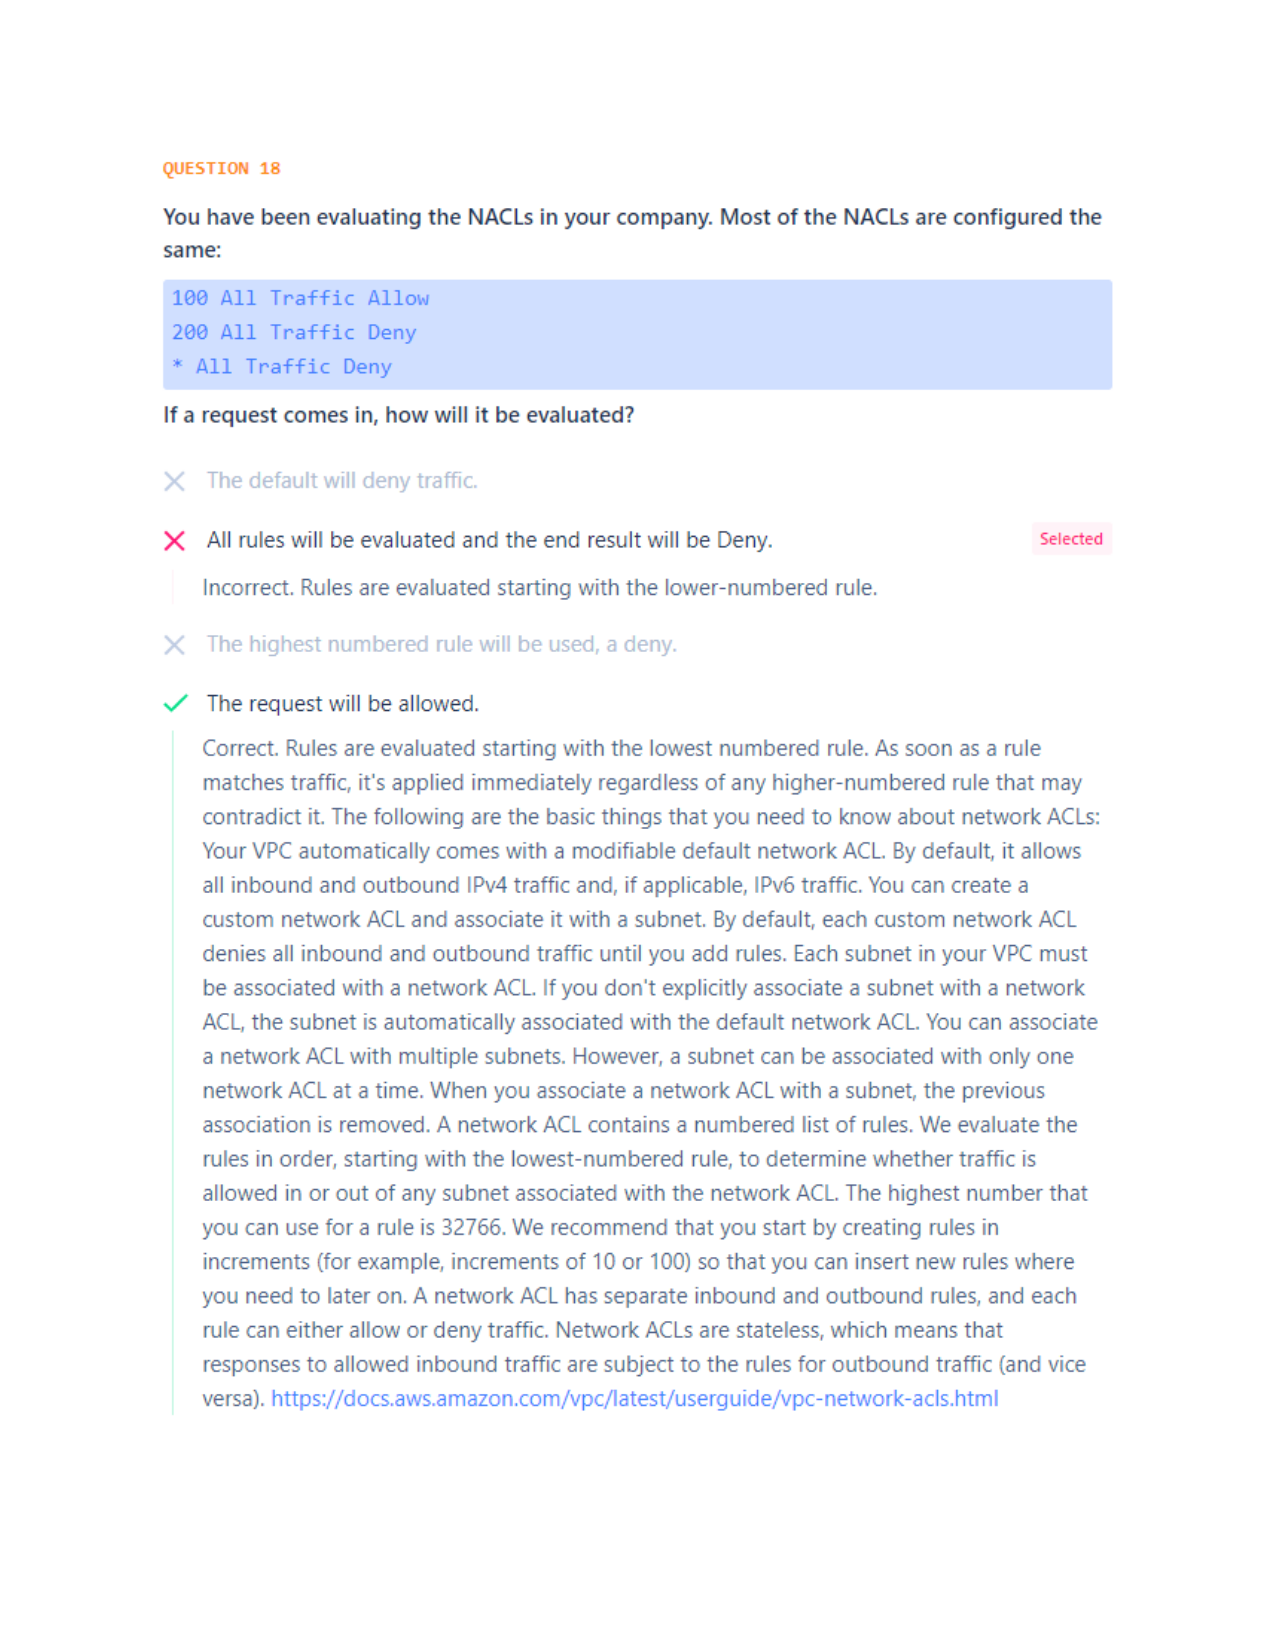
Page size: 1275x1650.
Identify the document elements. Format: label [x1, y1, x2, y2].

picture [150, 150, 1125, 1448]
